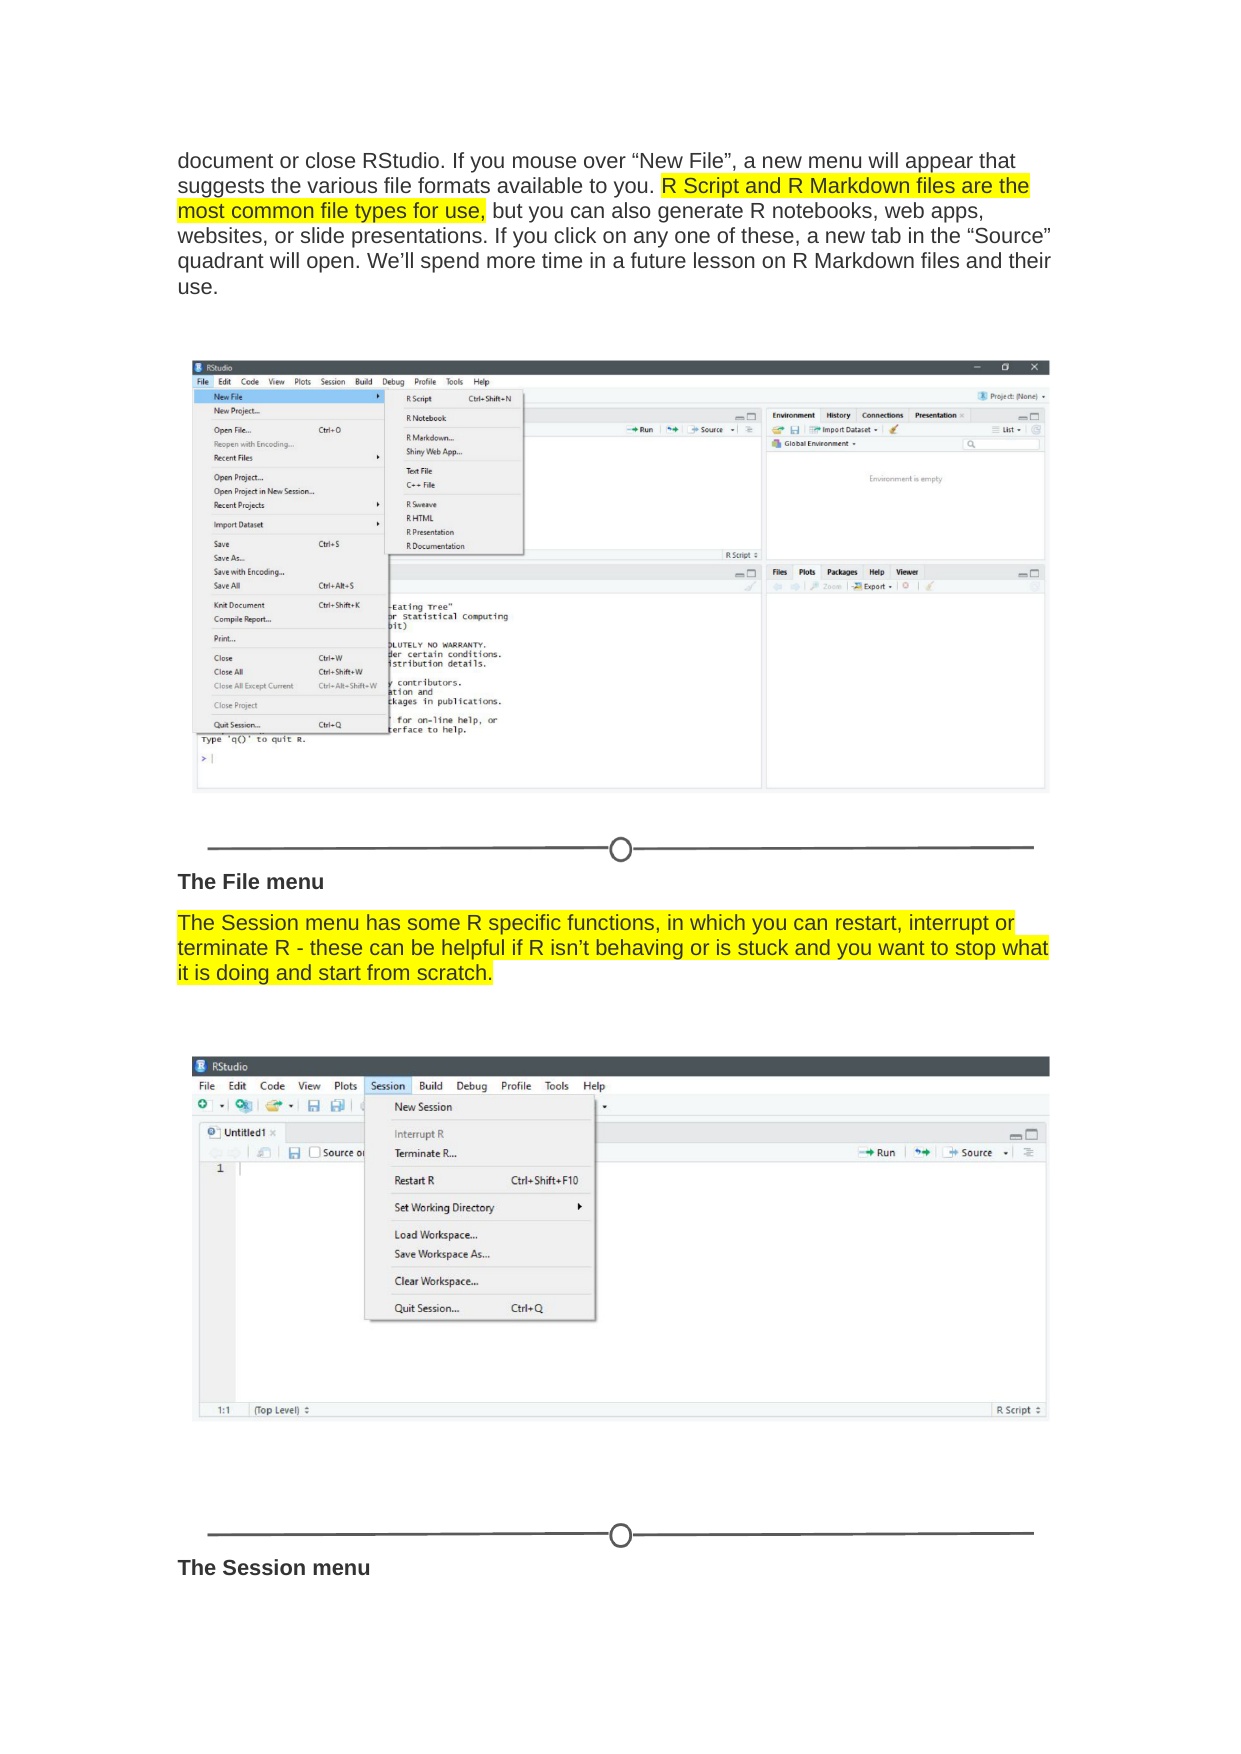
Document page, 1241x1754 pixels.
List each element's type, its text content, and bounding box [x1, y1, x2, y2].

text The Session menu [177, 1555, 1063, 1580]
text The Session menu has some R specific functions, in which you can restart, interrupt or terminate R - these can be helpful if R isn’t behaving or is stuck and you want to stop what it is doing and start from scratch. [177, 909, 1063, 985]
picture [177, 1000, 1063, 1555]
picture [177, 314, 1063, 869]
text The File menu [177, 869, 1063, 894]
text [177, 148, 1063, 299]
